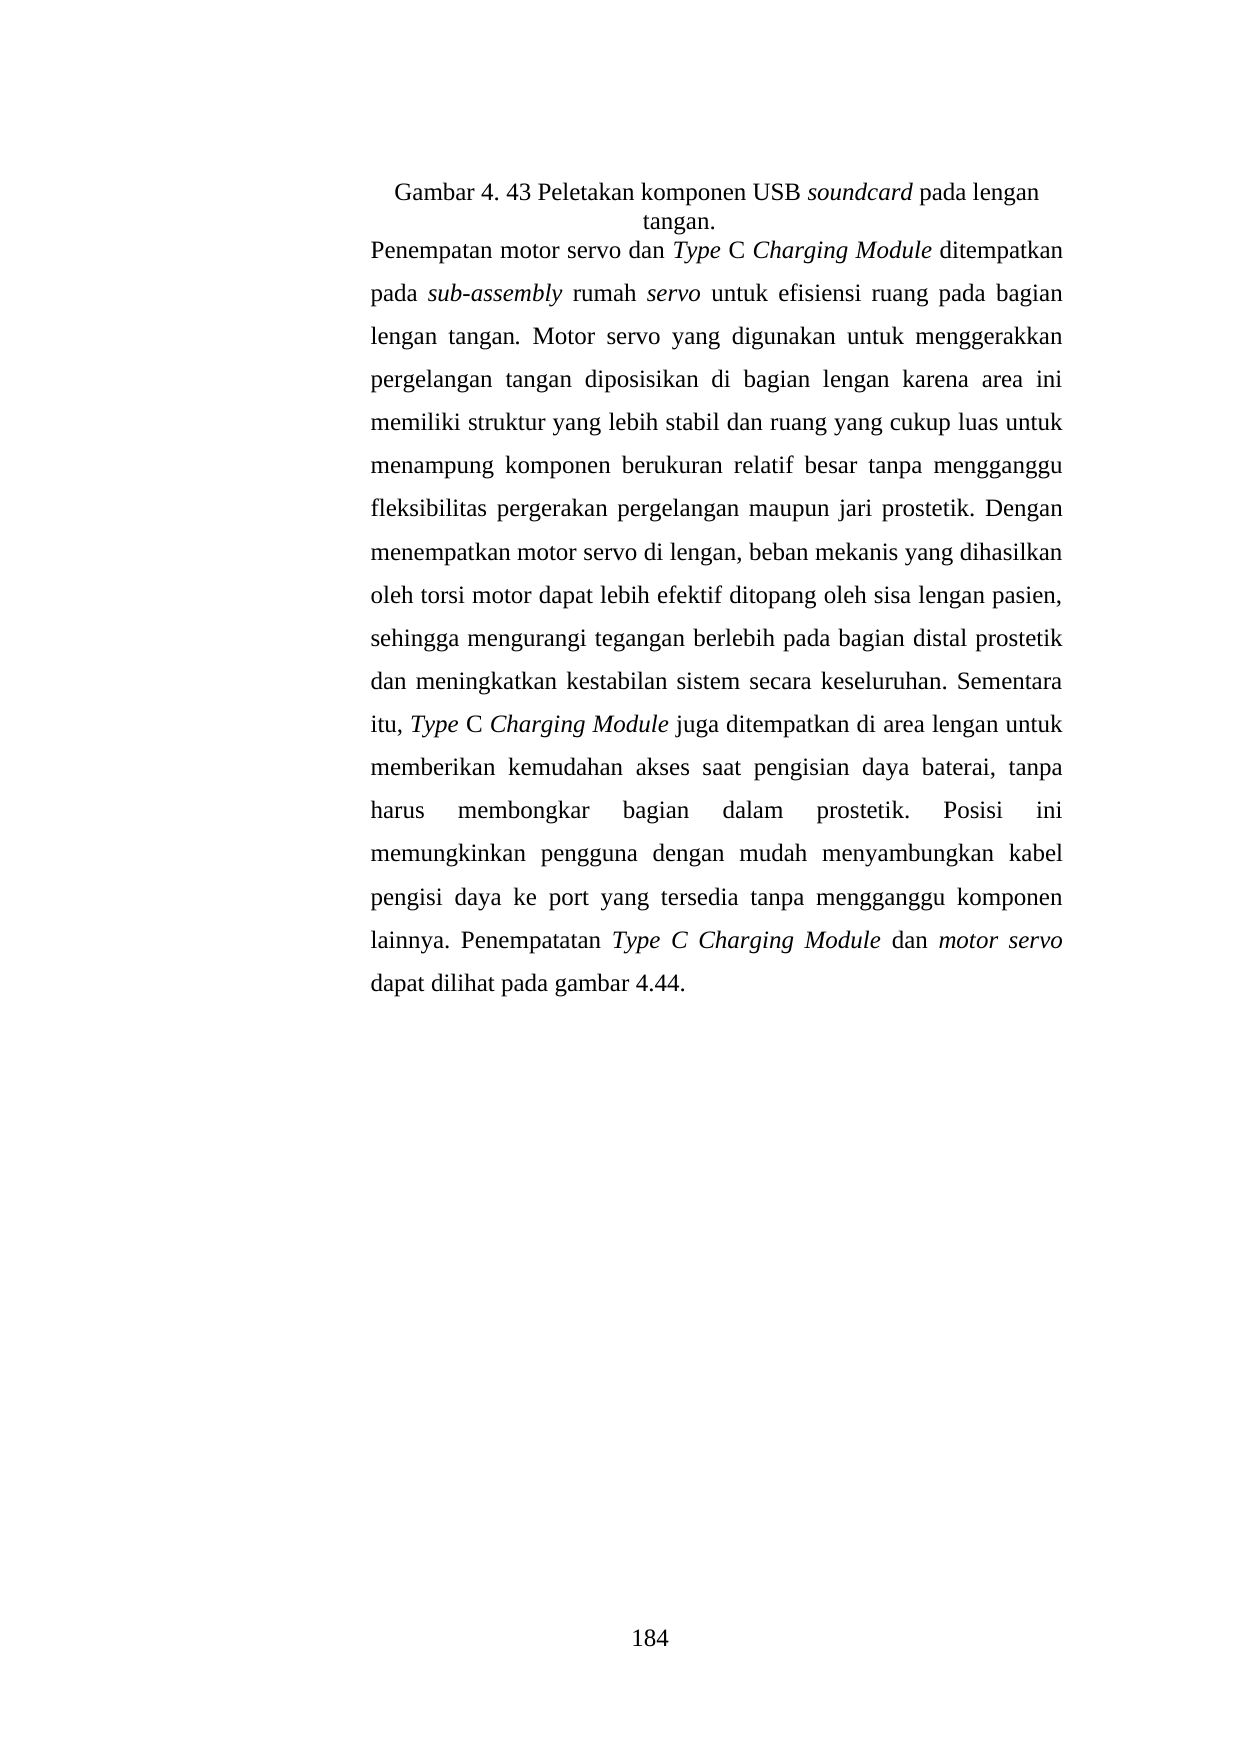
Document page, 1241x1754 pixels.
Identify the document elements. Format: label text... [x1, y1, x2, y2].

text Penempatan motor servo dan Type C Charging Module ditempatkan pada sub-assembly rumah servo untuk efisiensi ruang pada bagian lengan tangan. Motor servo yang digunakan untuk menggerakkan pergelangan tangan diposisikan di bagian lengan karena area ini memiliki struktur yang lebih stabil dan ruang yang cukup luas untuk menampung komponen berukuran relatif besar tanpa mengganggu fleksibilitas pergerakan pergelangan maupun jari prostetik. Dengan menempatkan motor servo di lengan, beban mekanis yang dihasilkan oleh torsi motor dapat lebih efektif ditopang oleh sisa lengan pasien, sehingga mengurangi tegangan berlebih pada bagian distal prostetik dan meningkatkan kestabilan sistem secara keseluruhan. Sementara itu, Type C Charging Module juga ditempatkan di area lengan untuk memberikan kemudahan akses saat pengisian daya baterai, tanpa harus membongkar bagian dalam prostetik. Posisi ini memungkinkan pengguna dengan mudah menyambungkan kabel pengisi daya ke port yang tersedia tanpa mengganggu komponen lainnya. Penempatatan Type C Charging Module dan motor servo dapat dilihat pada gambar 4.44. [370, 235, 1063, 997]
text Gambar 4. 43 Peletakan komponen USB soundcard pada lengan tangan. [295, 177, 1063, 235]
